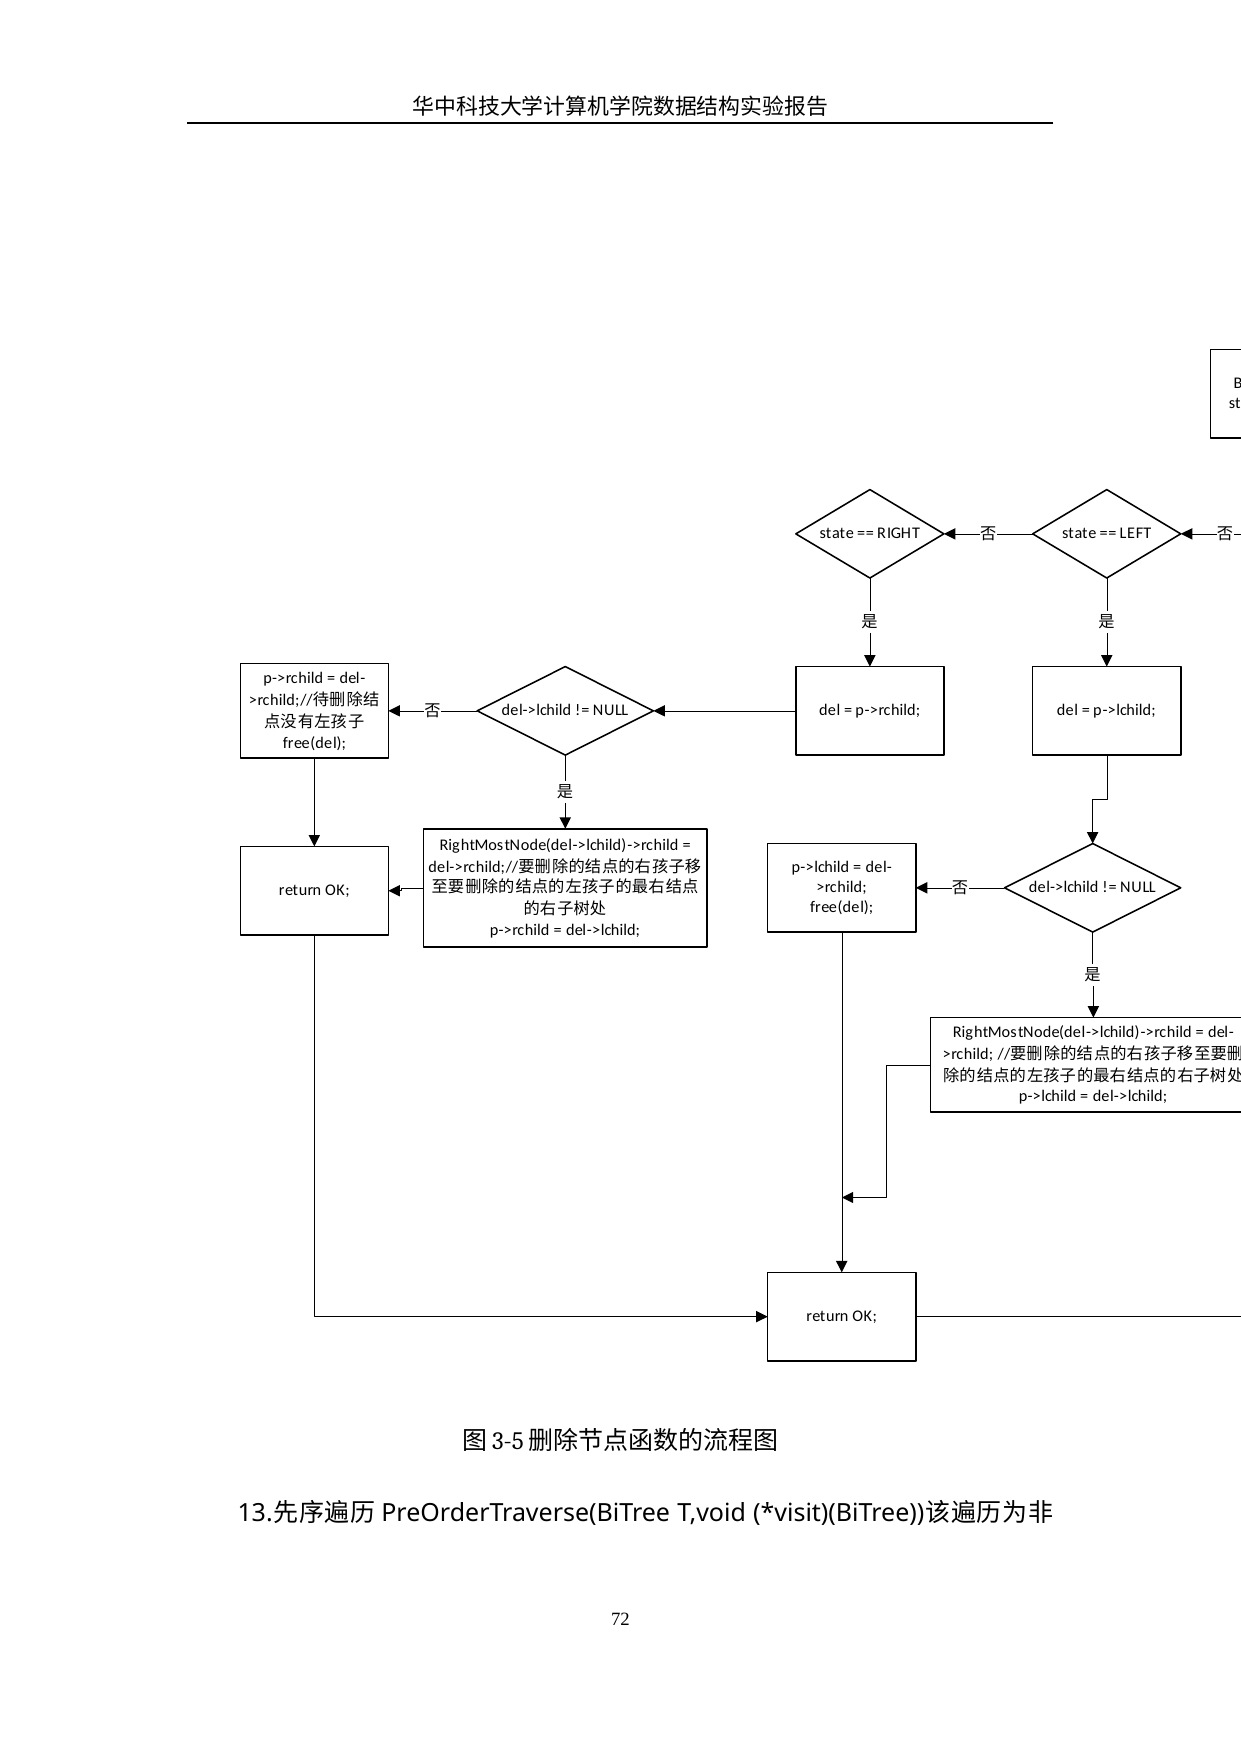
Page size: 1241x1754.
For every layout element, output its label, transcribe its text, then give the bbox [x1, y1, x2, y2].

text 图3-5删除节点函数的流程图 [187, 1406, 1053, 1471]
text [187, 1478, 1053, 1543]
